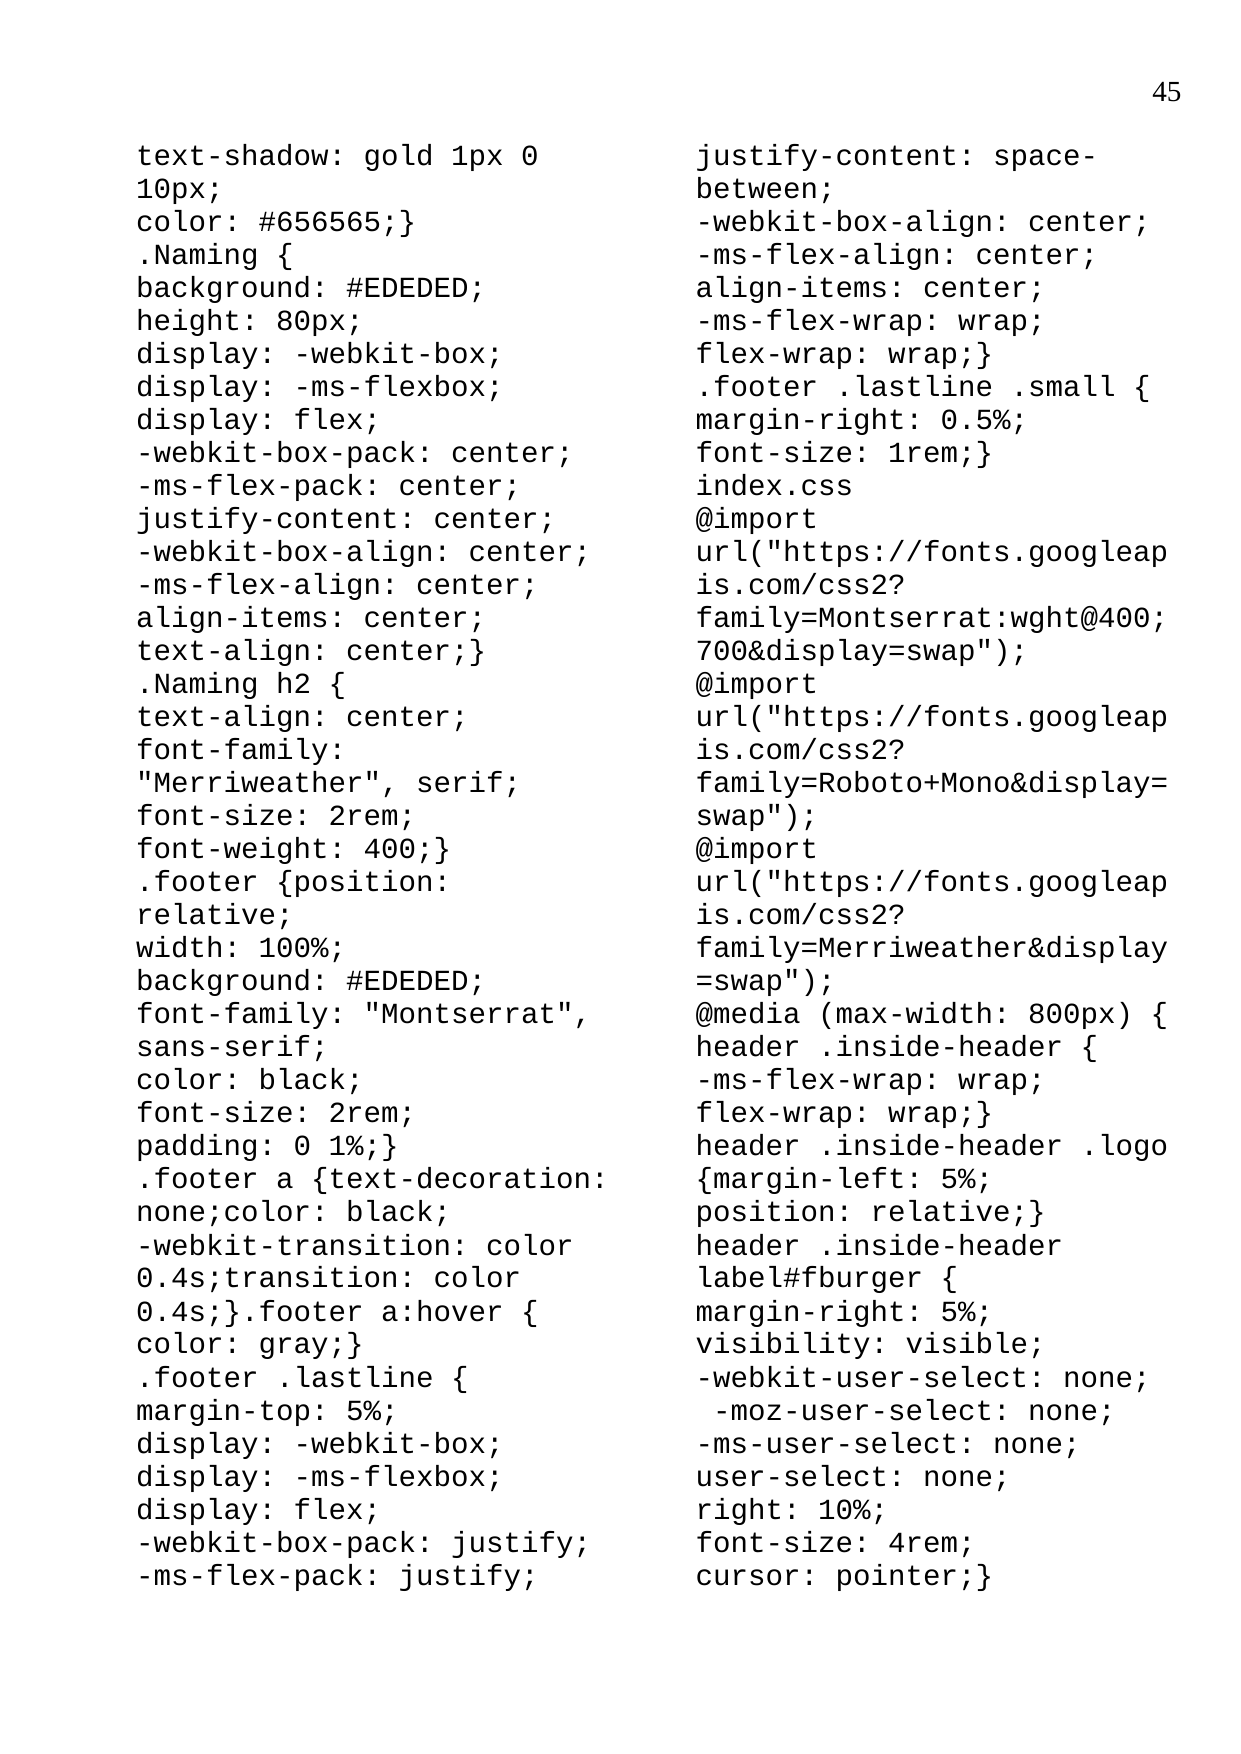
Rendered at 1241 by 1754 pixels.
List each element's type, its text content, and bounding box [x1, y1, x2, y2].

text flex-wrap: wrap;} [695, 1098, 1181, 1132]
text width: 100%; [136, 933, 622, 966]
text display: -ms-flexbox; [136, 372, 622, 405]
text text-align: center;} [136, 636, 622, 669]
text -ms-flex-align: center; [136, 570, 622, 603]
text header .inside-header { [695, 1032, 1181, 1066]
text -webkit-box-align: center; [695, 207, 1181, 240]
text .Naming h2 { [136, 669, 622, 702]
text color: gray;} [136, 1330, 622, 1363]
text -webkit-box-align: center; [136, 537, 622, 570]
text text-shadow: gold 1px 0 10px; [136, 141, 622, 207]
text -webkit-box-pack: justify; [136, 1528, 622, 1561]
text @import url("https://fonts.googleapis.com/css2?family=Montserrat:wght@400;700&display=swap"); [695, 504, 1181, 669]
text .footer .lastline { [136, 1363, 622, 1396]
text background: #EDEDED; [136, 273, 622, 306]
text .footer .lastline .small { [695, 372, 1181, 405]
text -ms-user-select: none; [695, 1429, 1181, 1462]
text -webkit-box-pack: center; [136, 438, 622, 471]
text -ms-flex-pack: center; [136, 471, 622, 504]
text height: 80px; [136, 306, 622, 339]
text right: 10%; [695, 1495, 1181, 1528]
text .Naming { [136, 240, 622, 273]
text .footer {position: relative; [136, 867, 622, 933]
text header .inside-header .logo {margin-left: 5%; [695, 1132, 1181, 1198]
text @import url("https://fonts.googleapis.com/css2?family=Roboto+Mono&display=swap"); [695, 669, 1181, 834]
text margin-right: 0.5%; [695, 405, 1181, 438]
text -ms-flex-wrap: wrap; [695, 1066, 1181, 1098]
text .footer a {text-decoration: none;color: black; [136, 1164, 622, 1231]
text color: #656565;} [136, 207, 622, 240]
text @media (max-width: 800px) { [695, 999, 1181, 1032]
text font-weight: 400;} [136, 834, 622, 867]
text display: -webkit-box; [136, 339, 622, 372]
text font-size: 4rem; [695, 1528, 1181, 1561]
text display: flex; [136, 405, 622, 438]
text display: flex; [136, 1495, 622, 1528]
text -moz-user-select: none; [695, 1396, 1181, 1429]
text color: black; [136, 1066, 622, 1098]
text index.css [695, 471, 1181, 504]
text -webkit-user-select: none; [695, 1363, 1181, 1396]
text -ms-flex-align: center; [695, 240, 1181, 273]
text display: -webkit-box; [136, 1429, 622, 1462]
text font-size: 1rem;} [695, 438, 1181, 471]
text text-align: center; [136, 702, 622, 735]
text font-family: "Merriweather", serif; [136, 735, 622, 801]
text padding: 0 1%;} [136, 1132, 622, 1164]
text @import url("https://fonts.googleapis.com/css2?family=Merriweather&display=swap"); [695, 834, 1181, 999]
text -ms-flex-wrap: wrap; [695, 306, 1181, 339]
text visibility: visible; [695, 1330, 1181, 1363]
text header .inside-header label#fburger { [695, 1231, 1181, 1297]
text background: #EDEDED; [136, 966, 622, 999]
text align-items: center; [136, 603, 622, 636]
text display: -ms-flexbox; [136, 1462, 622, 1495]
text justify-content: space-between; [695, 141, 1181, 207]
text -ms-flex-pack: justify; [136, 1561, 622, 1594]
text -webkit-transition: color 0.4s;transition: color 0.4s;}.footer a:hover { [136, 1231, 622, 1330]
text font-family: "Montserrat", sans-serif; [136, 999, 622, 1066]
text cursor: pointer;} [695, 1561, 1181, 1594]
text align-items: center; [695, 273, 1181, 306]
text margin-top: 5%; [136, 1396, 622, 1429]
text user-select: none; [695, 1462, 1181, 1495]
text font-size: 2rem; [136, 1098, 622, 1132]
text position: relative;} [695, 1198, 1181, 1231]
text margin-right: 5%; [695, 1297, 1181, 1330]
text justify-content: center; [136, 504, 622, 537]
text flex-wrap: wrap;} [695, 339, 1181, 372]
text font-size: 2rem; [136, 801, 622, 834]
